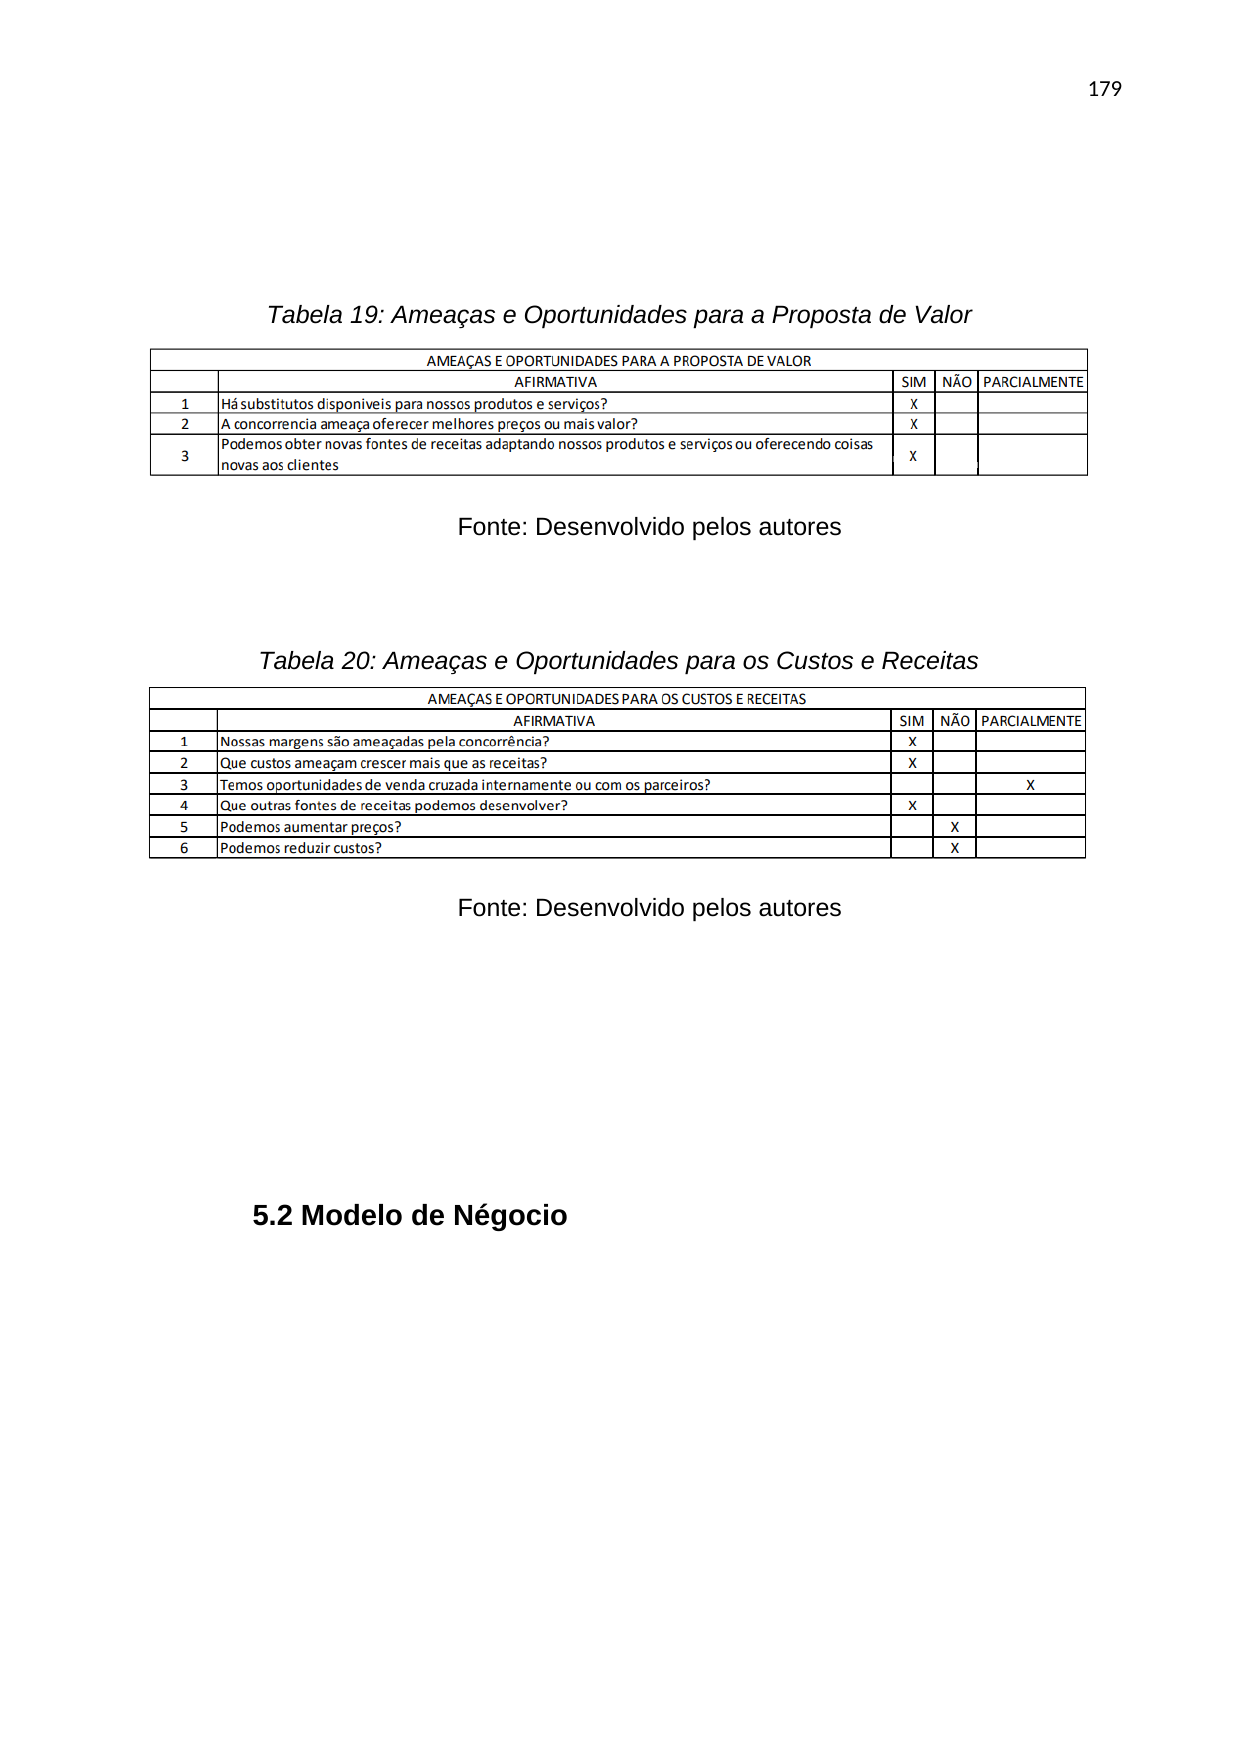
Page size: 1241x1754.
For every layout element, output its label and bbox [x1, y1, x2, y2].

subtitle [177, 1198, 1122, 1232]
picture [147, 345, 1093, 481]
picture [148, 685, 1092, 867]
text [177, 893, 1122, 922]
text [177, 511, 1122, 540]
